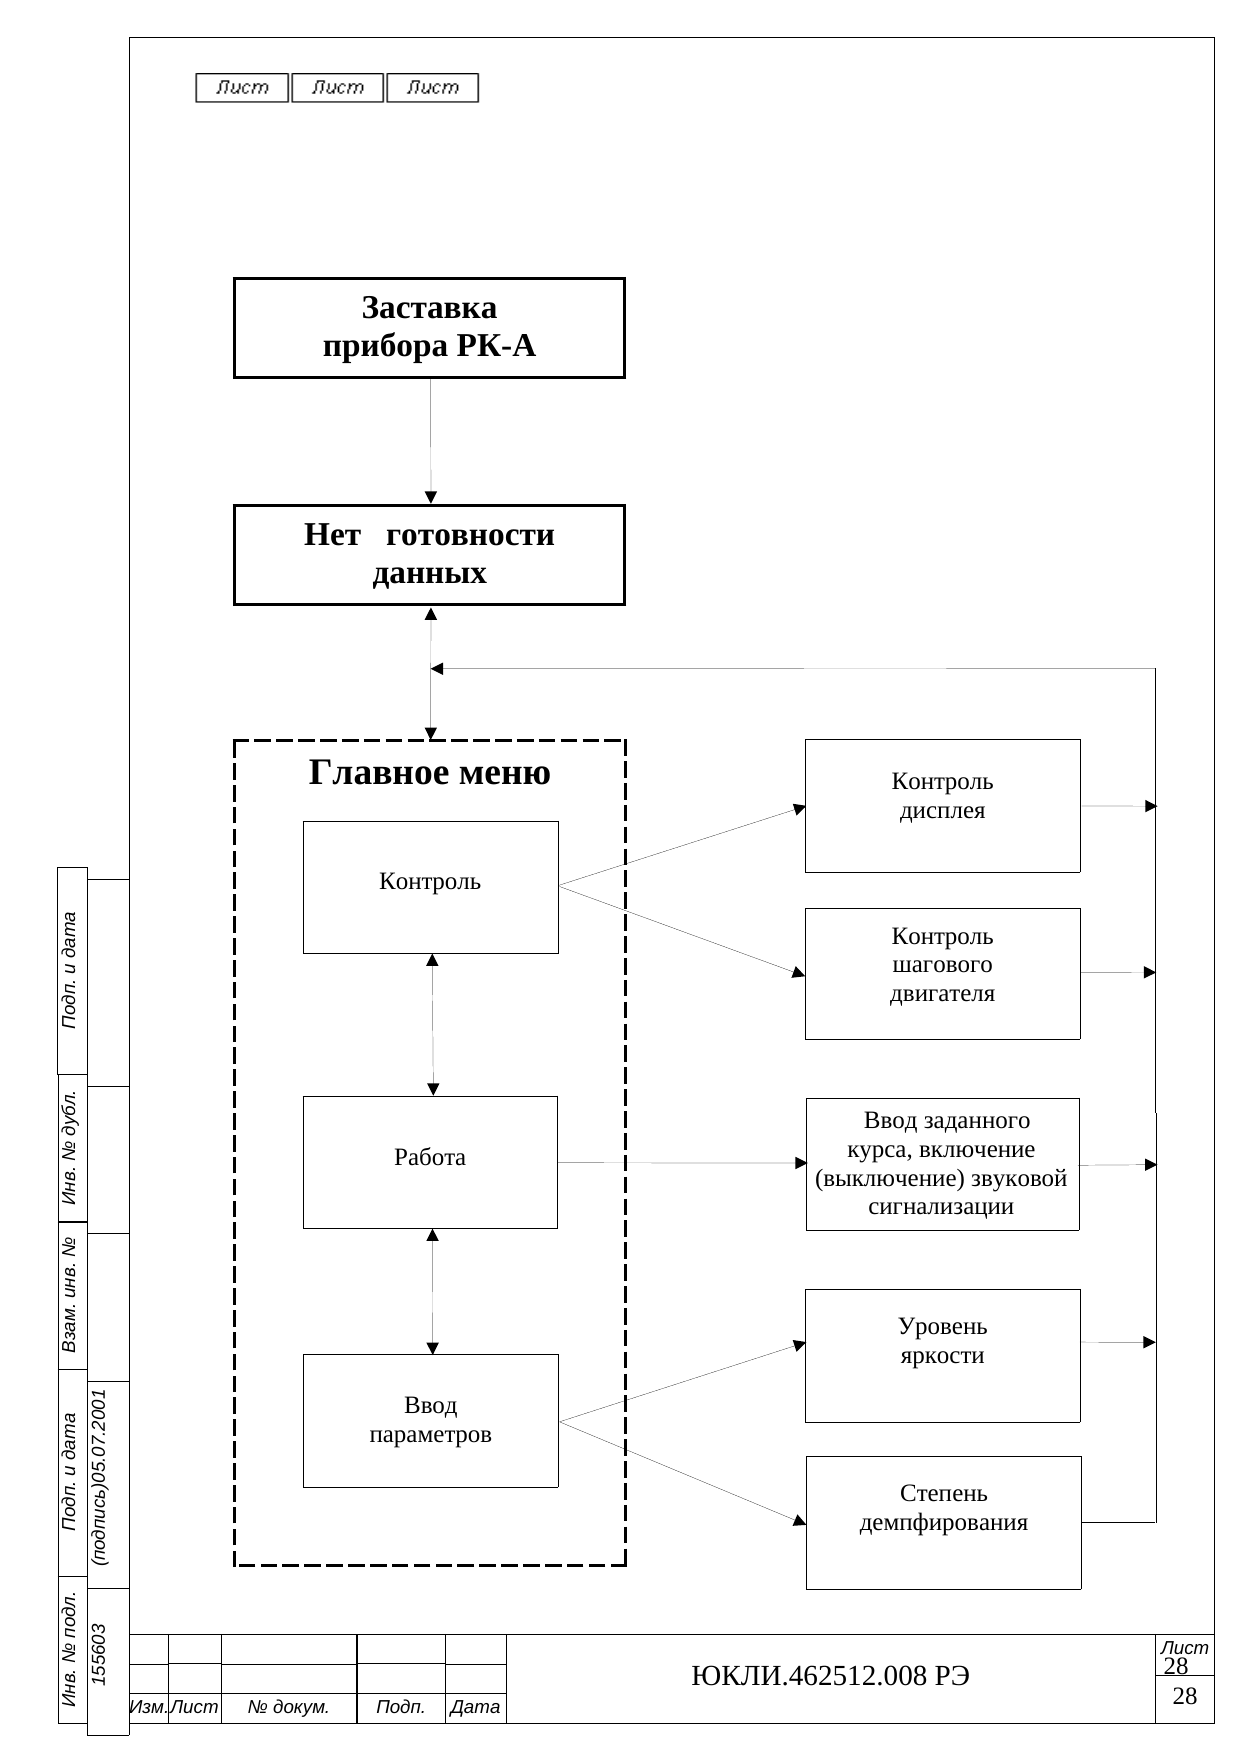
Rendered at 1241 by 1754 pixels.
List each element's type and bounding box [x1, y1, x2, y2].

picture [194, 73, 481, 106]
